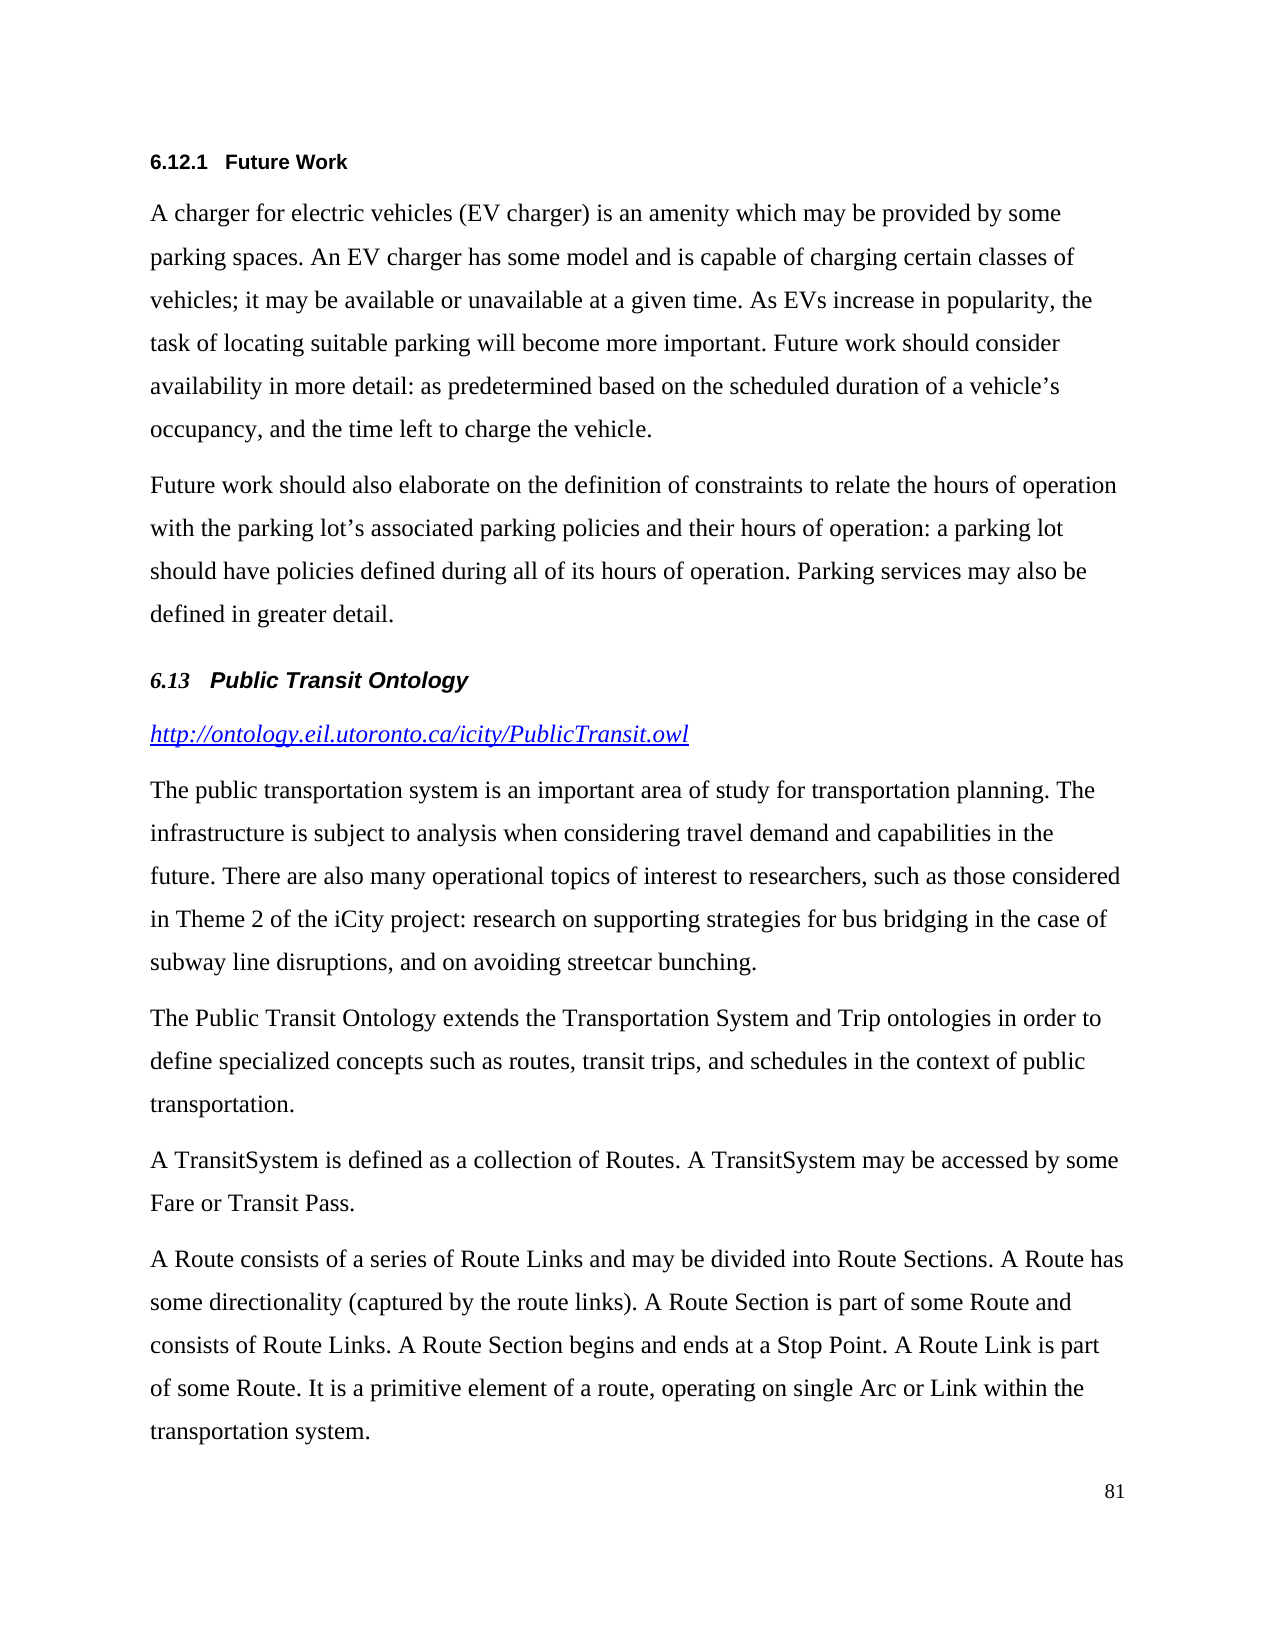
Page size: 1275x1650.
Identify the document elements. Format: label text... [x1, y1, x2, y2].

text The Public Transit Ontology extends the Transportation System and Trip ontologies in order to define specialized concepts such as routes, transit trips, and schedules in the context of public transportation. [150, 1003, 1125, 1118]
text A TransitSystem is defined as a collection of Routes. A TransitSystem may be accessed by some Fare or Transit Pass. [150, 1145, 1125, 1217]
text A Route consists of a series of Route Links and may be divided into Route Sections. A Route has some directionality (captured by the route links). A Route Section is part of some Route and consists of Route Links. A Route Section begins and ends at a Stop Point. A Route Link is part of some Route. It is a primitive element of a route, operating on single Arc or Link within the transportation system. [150, 1244, 1125, 1445]
text A charger for electric vehicles (EV charger) is an amenity which may be provided by some parking spaces. An EV charger has some model and is capable of charging certain classes of vehicles; it may be available or unavailable at a given time. As EVs increase in popularity, the task of locating suitable parking will become more important. Future work should consider availability in more detail: as predetermined based on the scheduled duration of a vehicle’s occupancy, and the time left to charge the vehicle. [150, 198, 1125, 443]
text http://ontology.eil.utoronto.ca/icity/PublicTransit.owl [150, 719, 1125, 748]
subtitle Future Work [150, 150, 1125, 174]
text Future work should also elaborate on the definition of constraints to relate the hours of operation with the parking lot’s associated parking policies and their hours of operation: a parking lot should have policies defined during all of its hours of operation. Parking services may also be defined in greater detail. [150, 470, 1125, 628]
text The public transportation system is an important area of study for transportation planning. The infrastructure is subject to analysis when considering travel demand and capabilities in the future. There are also many operational topics of interest to researchers, such as those considered in Theme 2 of the iCity project: research on supporting strategies for bus bridging in the case of subway line disruptions, and on avoiding streetcar bunching. [150, 775, 1125, 976]
subtitle Public Transit Ontology [150, 667, 1125, 694]
